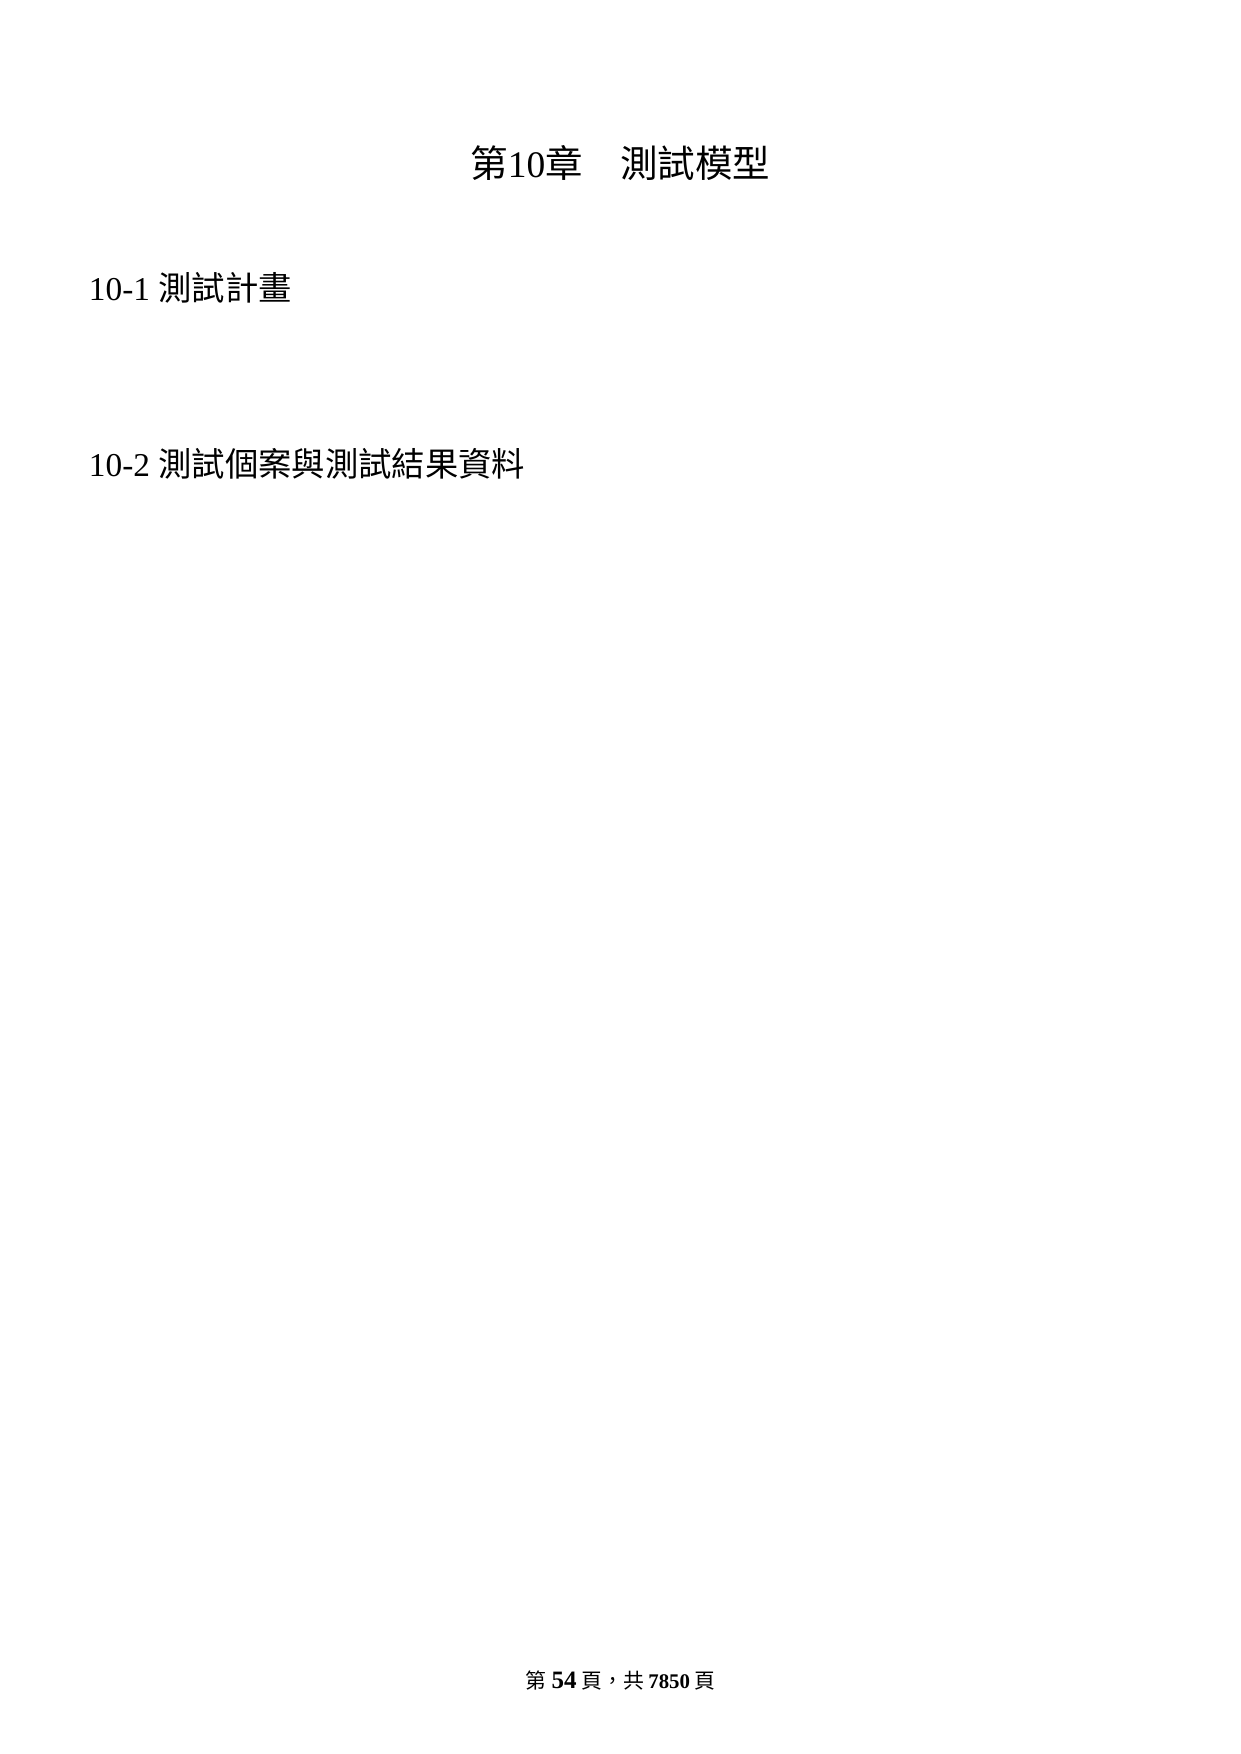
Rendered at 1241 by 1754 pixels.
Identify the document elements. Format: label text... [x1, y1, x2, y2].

subtitle 測試計畫 [89, 247, 1152, 326]
subtitle 測試個案與測試結果資料 [89, 422, 1152, 502]
subtitle 測試模型 [89, 121, 1152, 201]
